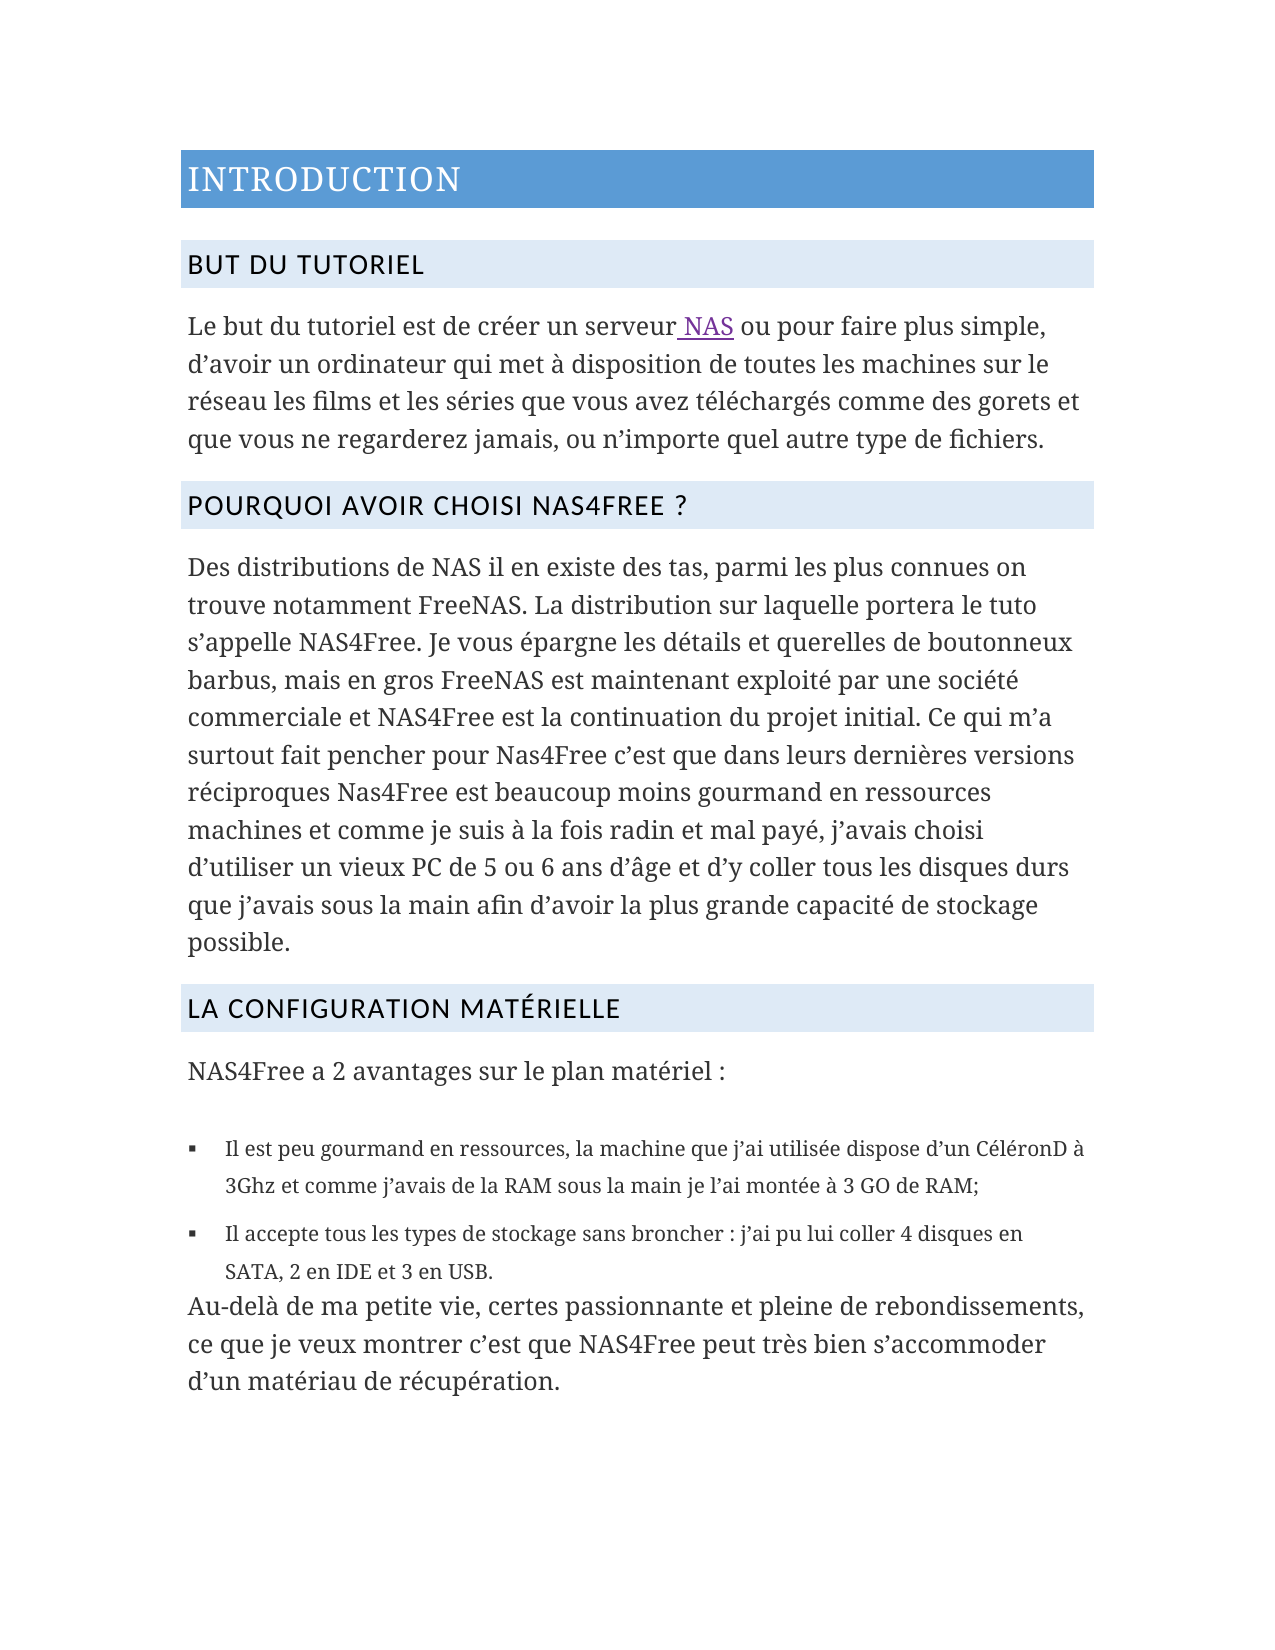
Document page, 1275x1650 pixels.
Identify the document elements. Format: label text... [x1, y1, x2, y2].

subtitle Introduction [188, 156, 1087, 202]
text Le but du tutoriel est de créer un serveur NAS ou pour faire plus simple, d’avoir un ordinateur qui met à disposition de toutes les machines sur le réseau les films et les séries que vous avez téléchargés comme des gorets et que vous ne regarderez jamais, ou n’importe quel autre type de fichiers. [187, 306, 1087, 456]
text Des distributions de NAS il en existe des tas, parmi les plus connues on trouve notamment FreeNAS. La distribution sur laquelle portera le tuto s’appelle NAS4Free. Je vous épargne les détails et querelles de boutonneux barbus, mais en gros FreeNAS est maintenant exploité par une société commerciale et NAS4Free est la continuation du projet initial. Ce qui m’a surtout fait pencher pour Nas4Free c’est que dans leurs dernières versions réciproques Nas4Free est beaucoup moins gourmand en ressources machines et comme je suis à la fois radin et mal payé, j’avais choisi d’utiliser un vieux PC de 5 ou 6 ans d’âge et d’y coller tous les disques durs que j’avais sous la main afin d’avoir la plus grande capacité de stockage possible. [187, 547, 1087, 959]
text NAS4Free a 2 avantages sur le plan matériel : [187, 1050, 1087, 1087]
subtitle Pourquoi avoir choisi NAS4Free ? [188, 487, 1087, 522]
subtitle La configuration matérielle [188, 990, 1087, 1026]
text Au-delà de ma petite vie, certes passionnante et pleine de rebondissements, ce que je veux montrer c’est que NAS4Free peut très bien s’accommoder d’un matériau de récupération. [187, 1285, 1087, 1398]
list Il accepte tous les types de stockage sans broncher : j’ai pu lui coller 4 disques en SATA, 2 en IDE et 3 en USB. [187, 1210, 1087, 1285]
subtitle But du tutoriel [188, 246, 1087, 282]
list Il est peu gourmand en ressources, la machine que j’ai utilisée dispose d’un CéléronD à 3Ghz et comme j’avais de la RAM sous la main je l’ai montée à 3 GO de RAM; [187, 1125, 1087, 1200]
